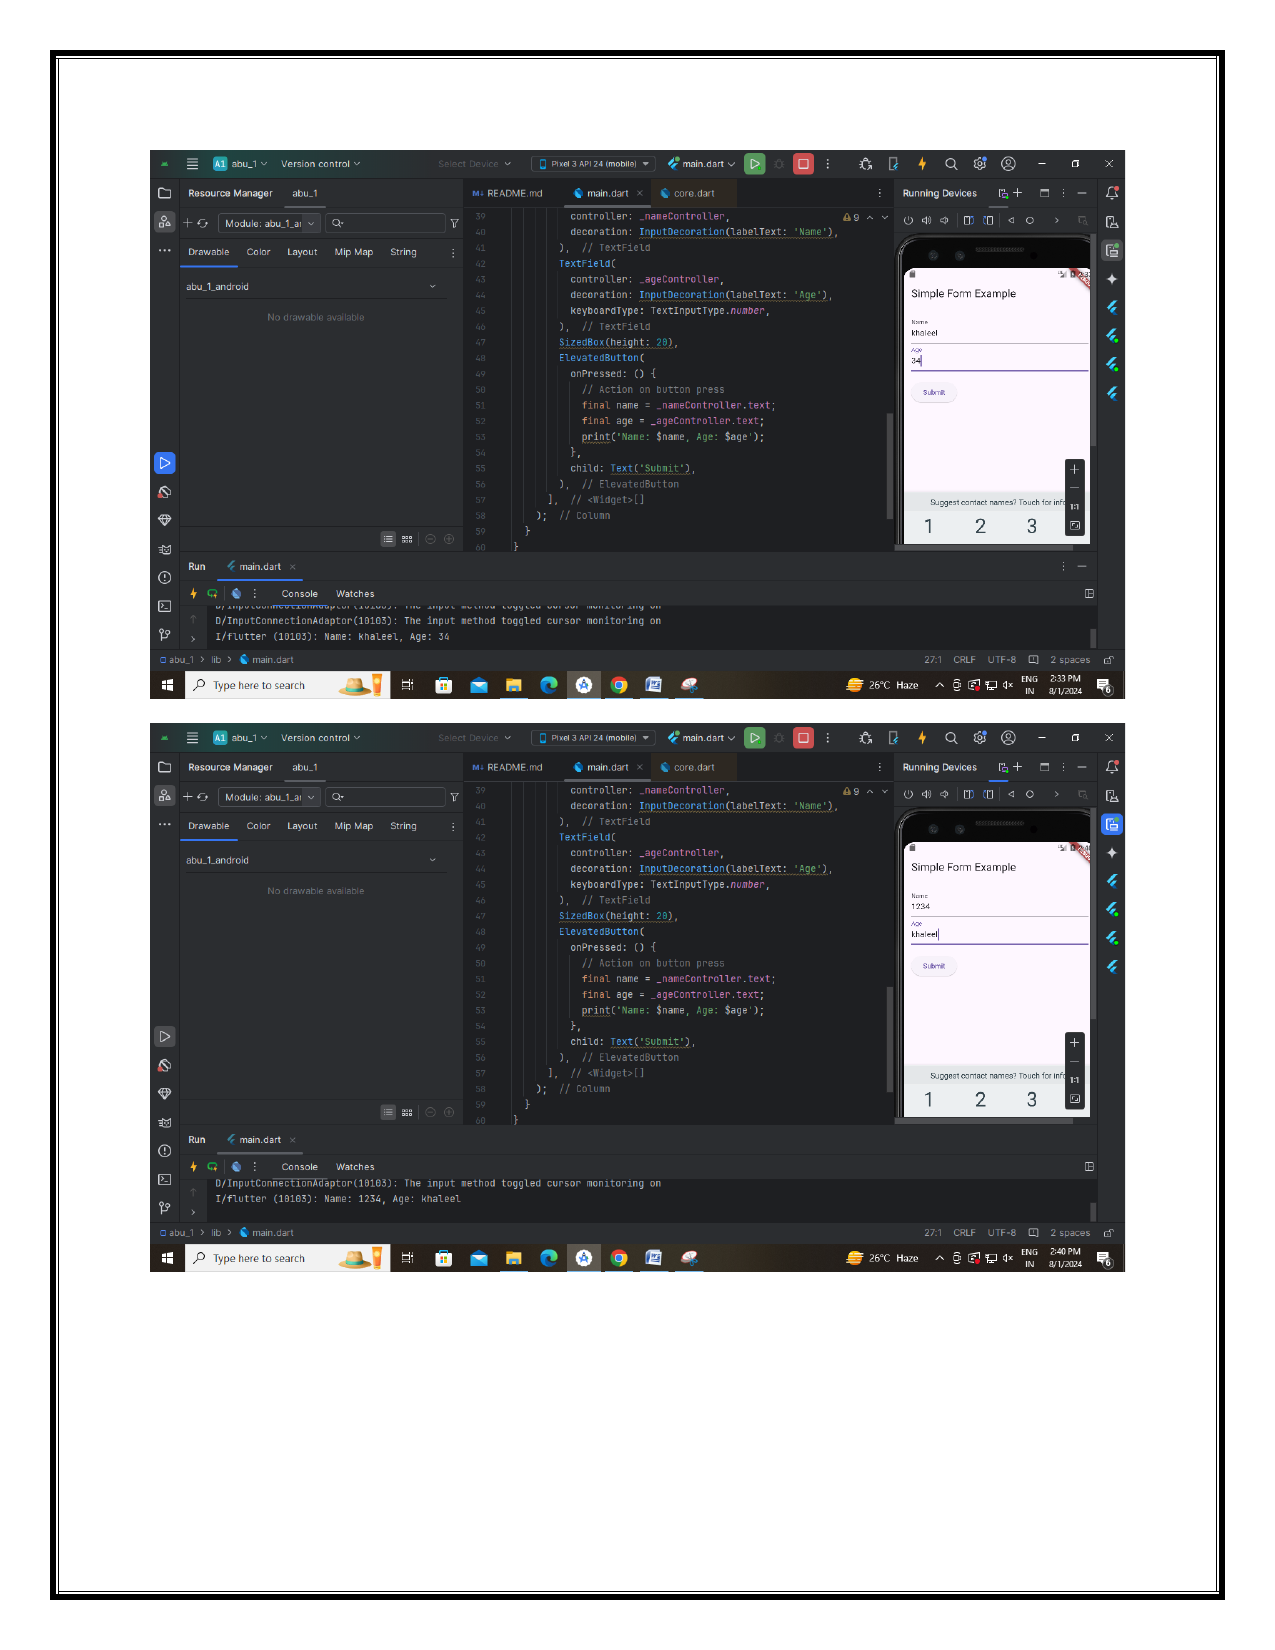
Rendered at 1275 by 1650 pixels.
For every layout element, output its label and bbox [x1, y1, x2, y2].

picture [150, 150, 1125, 699]
picture [150, 723, 1125, 1272]
